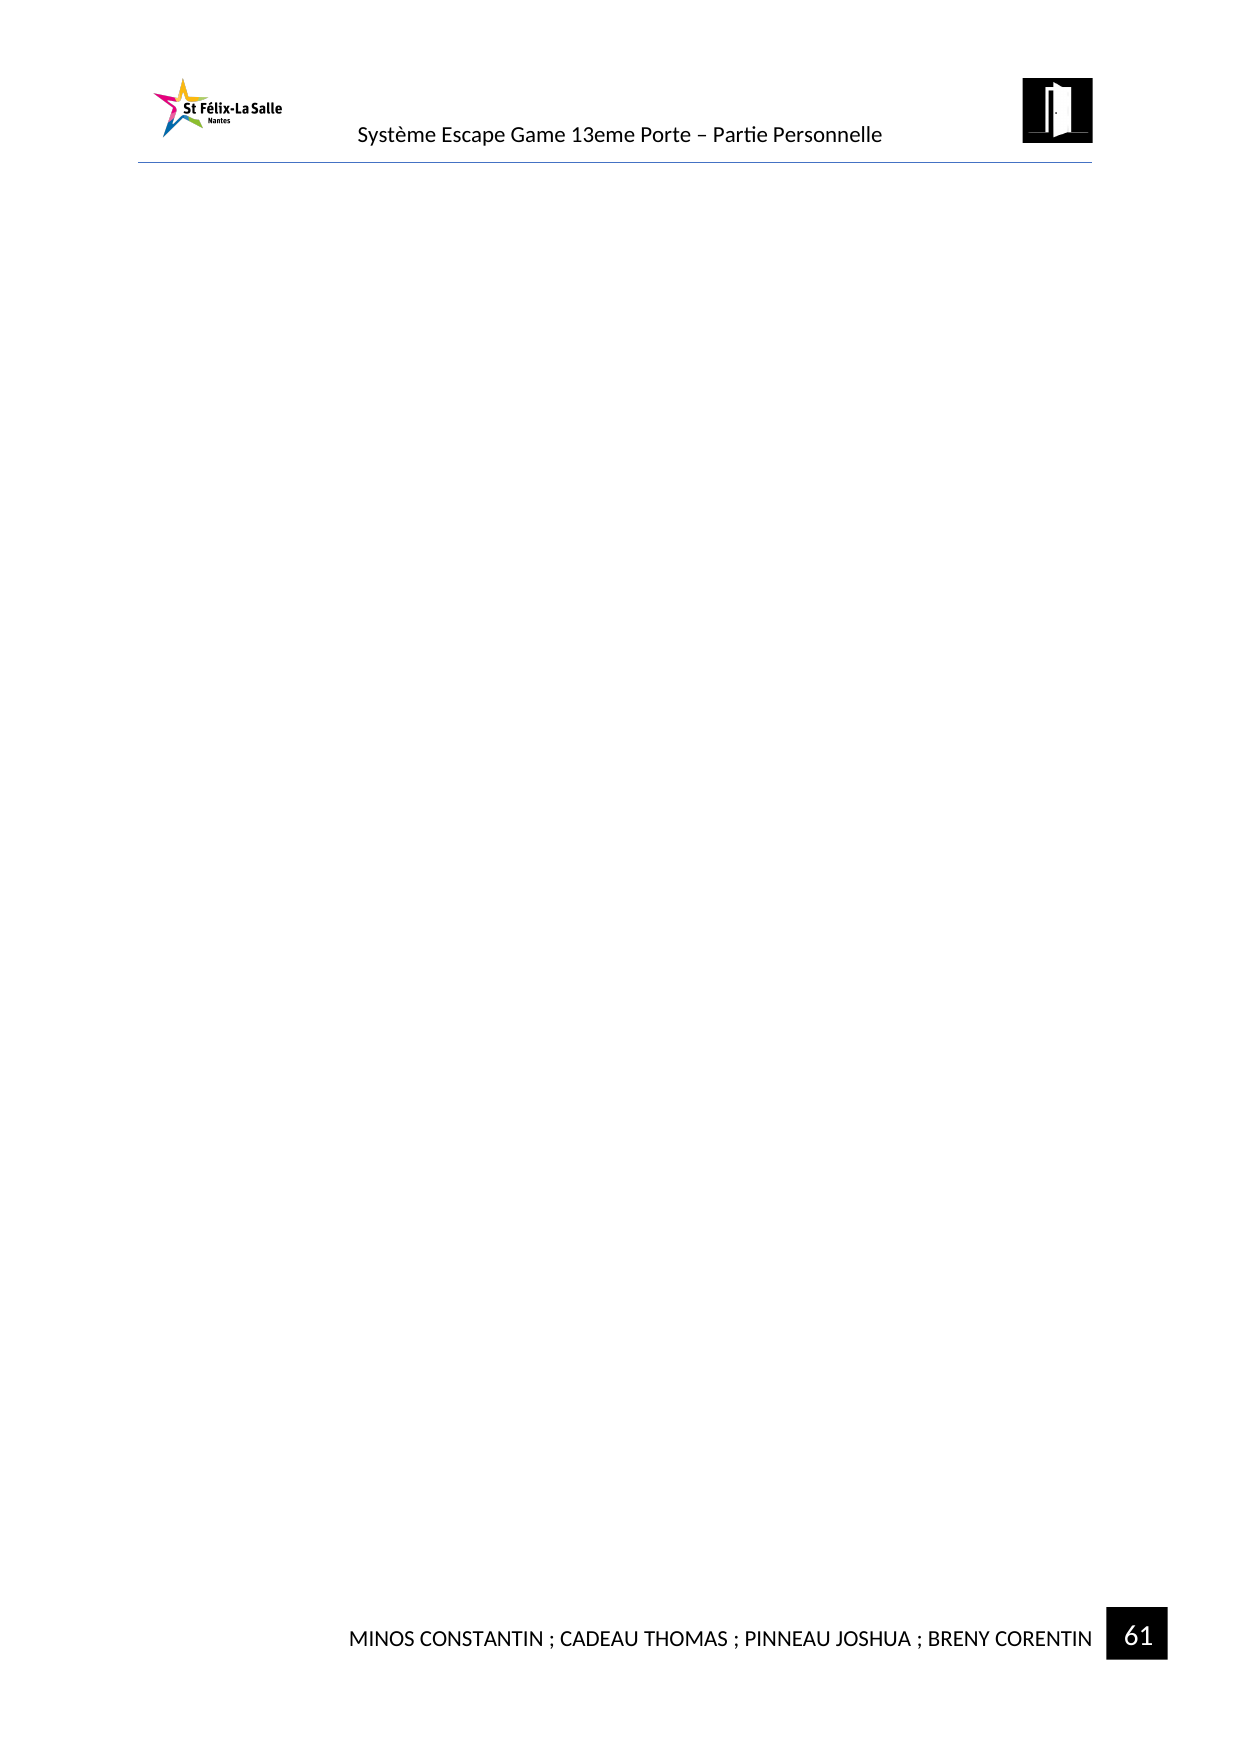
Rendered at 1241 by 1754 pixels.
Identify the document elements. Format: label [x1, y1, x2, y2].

picture [1022, 78, 1093, 143]
picture [147, 73, 290, 142]
